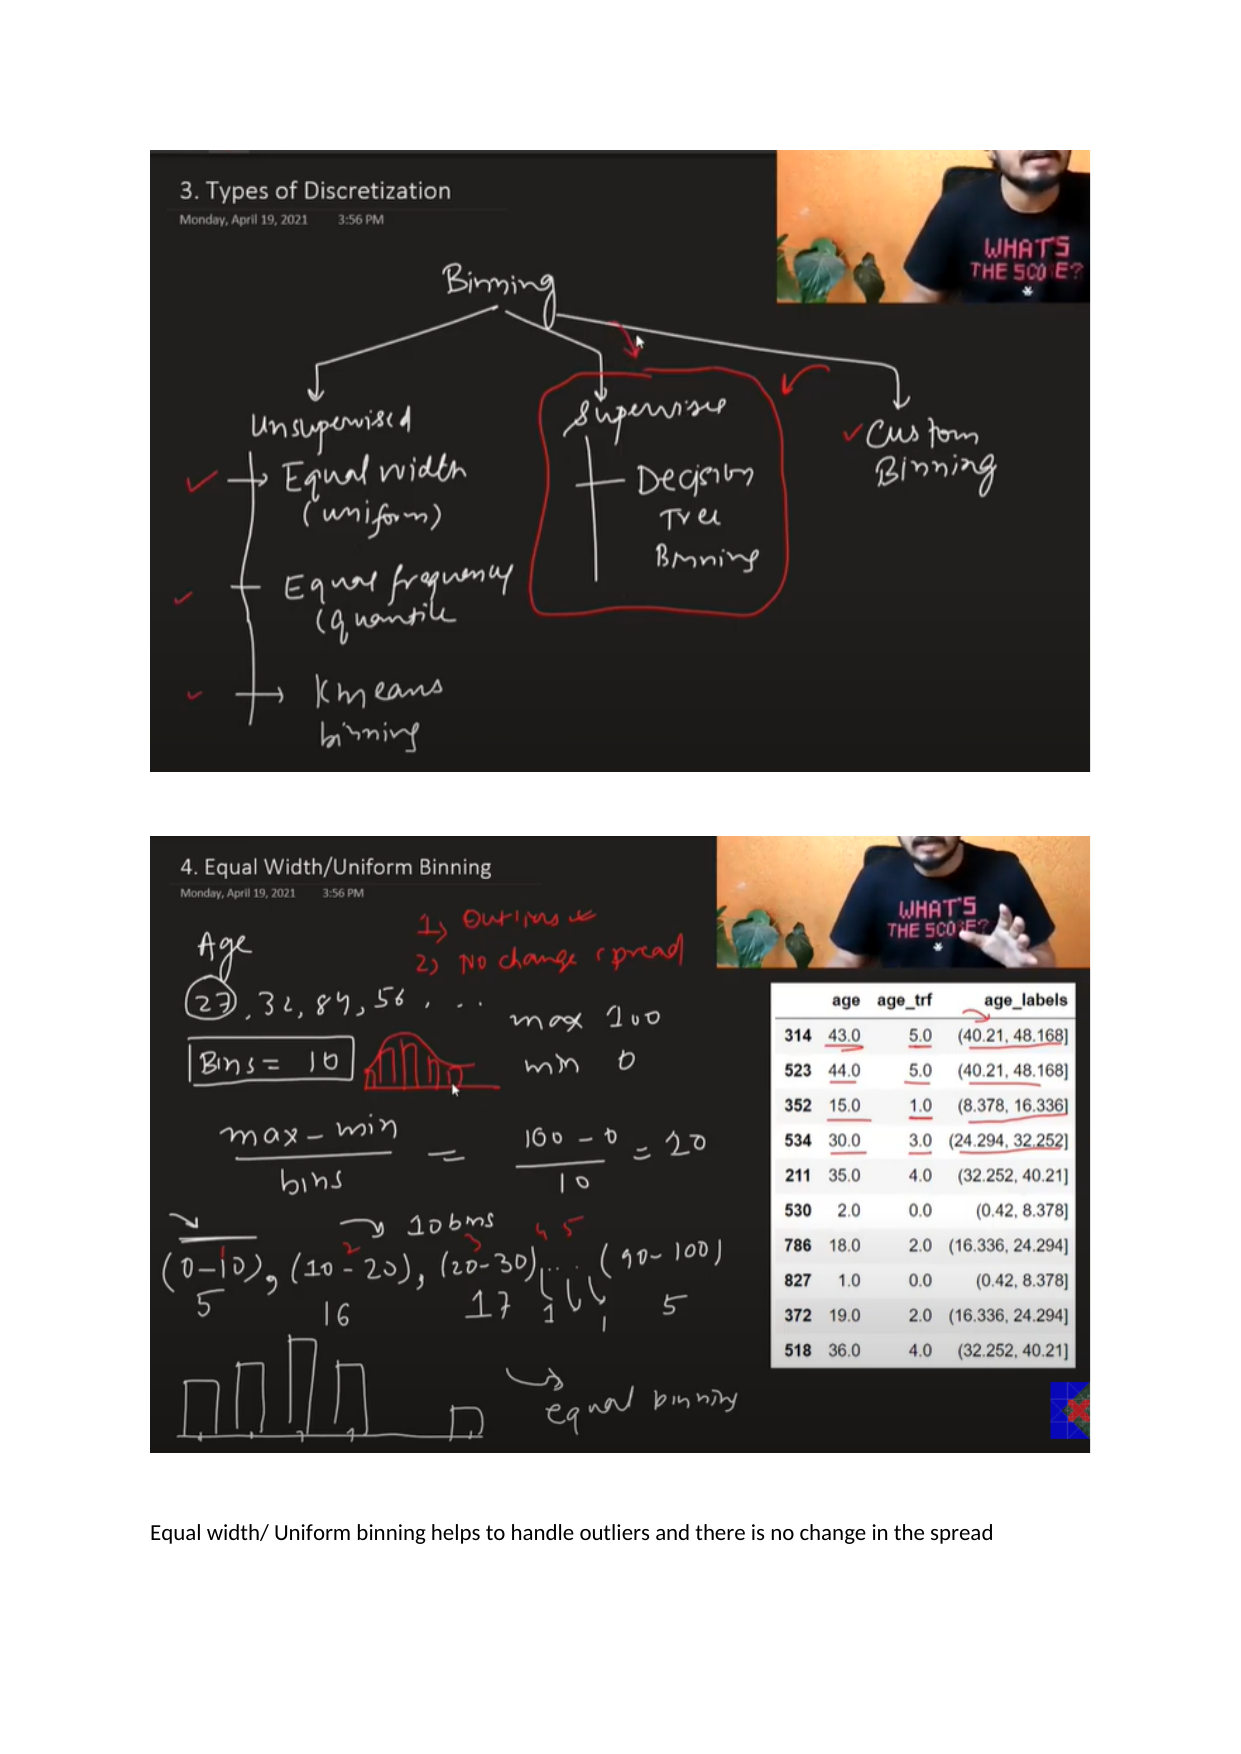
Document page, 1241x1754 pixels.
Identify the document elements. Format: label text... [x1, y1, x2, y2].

picture [150, 836, 1091, 1453]
picture [150, 150, 1091, 772]
text Equal width/ Uniform binning helps to handle outliers and there is no change in the spread [150, 1518, 1090, 1546]
